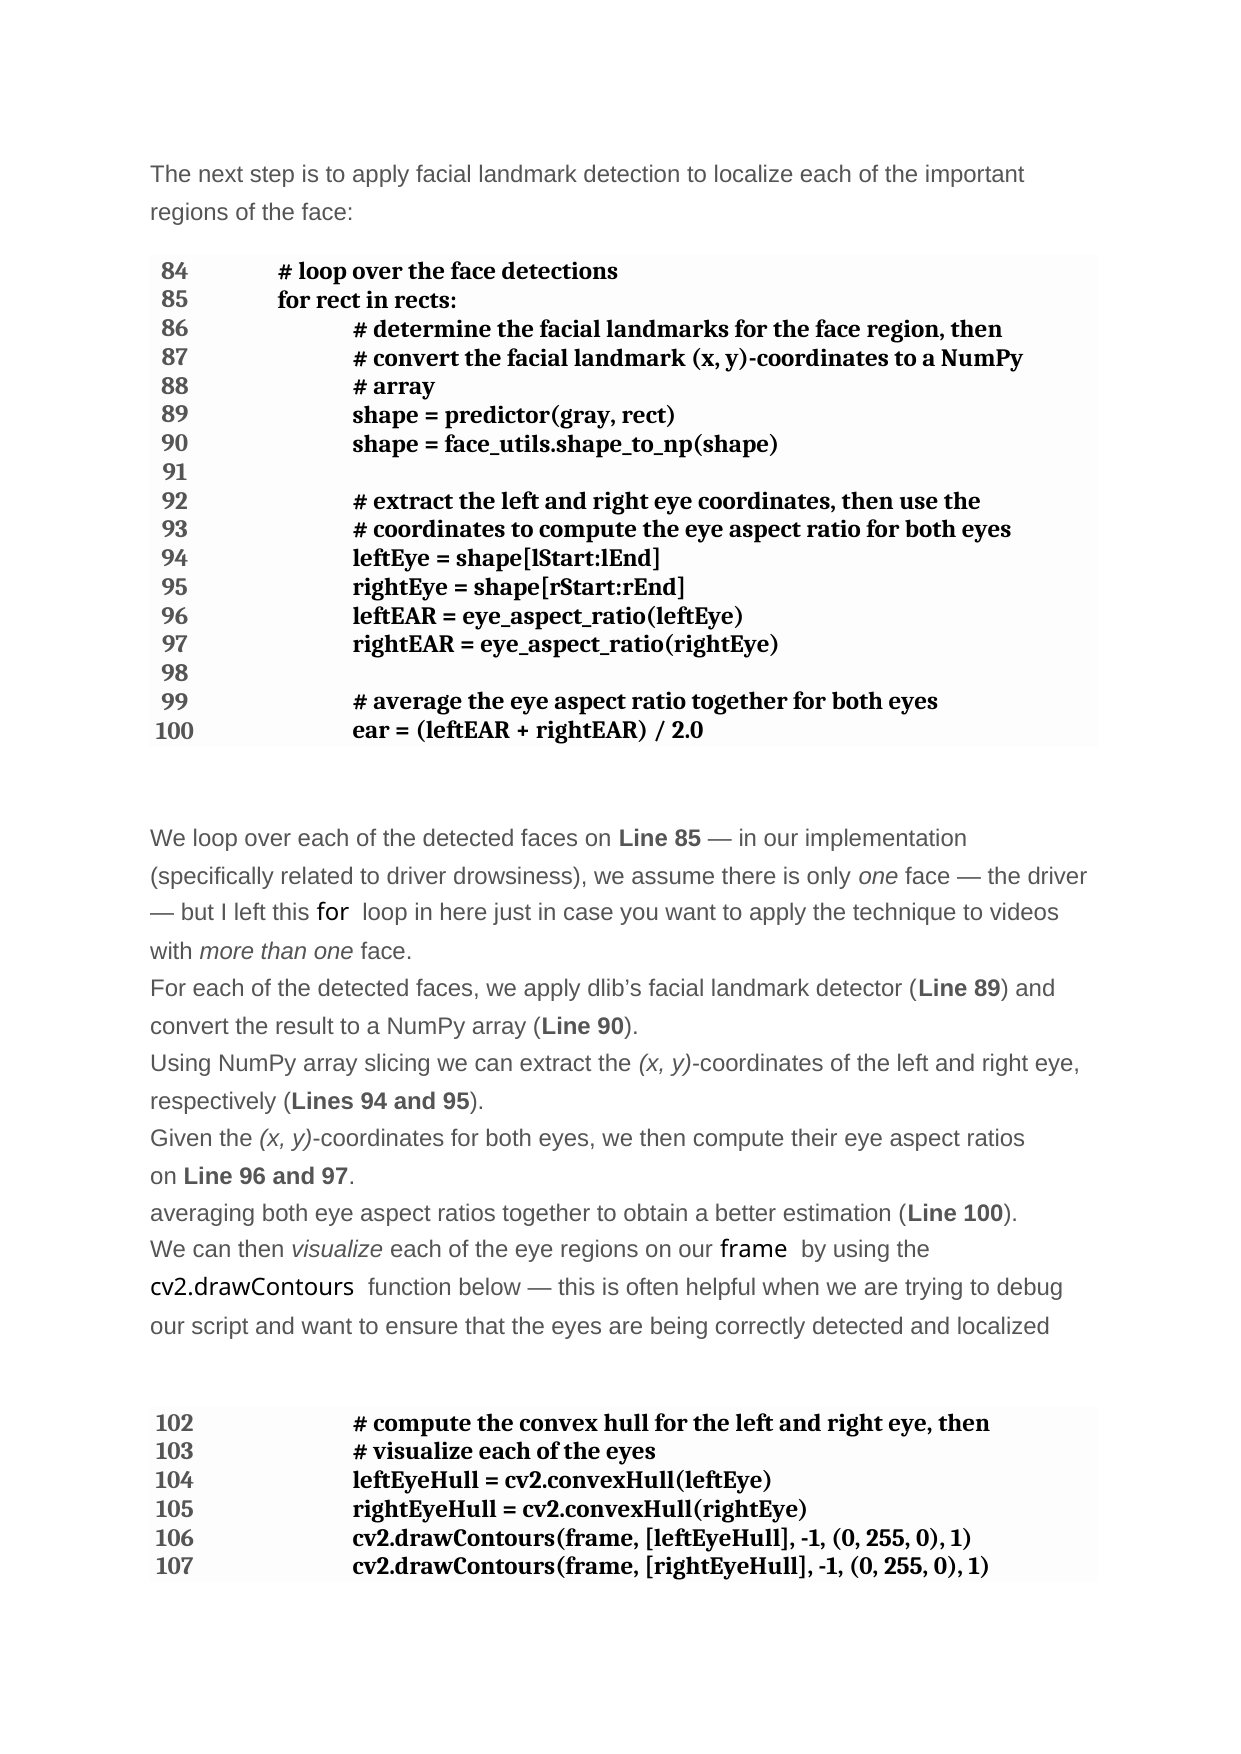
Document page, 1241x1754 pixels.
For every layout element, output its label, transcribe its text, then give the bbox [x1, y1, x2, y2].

table_header # loop over the face detections for rect in rects: # determine the facial landmarks for the face region, then # convert the facial landmark (x, y)-coordinates to a NumPy # array shape = predictor(gray, rect) shape = face_utils.shape_to_np(shape) # extract the left and right eye coordinates, then use the # coordinates to compute the eye aspect ratio for both eyes leftEye = shape[lStart:lEnd] rightEye = shape[rStart:rEnd] leftEAR = eye_aspect_ratio(leftEye) rightEAR = eye_aspect_ratio(rightEye) # average the eye aspect ratio together for both eyes ear = (leftEAR + rightEAR) / 2.0 [201, 255, 1098, 747]
text We can then visualize each of the eye regions on our frame by using the cv2.drawContours function below — this is often helpful when we are trying to debug our script and want to ensure that the eyes are being correctly detected and localized [150, 1227, 1090, 1339]
table_header 84 85 86 87 88 89 90 91 92 93 94 95 96 97 98 99 100 [149, 255, 201, 747]
text Given the (x, y)-coordinates for both eyes, we then compute their eye aspect ratios on Line 96 and 97. [150, 1114, 1090, 1189]
text For each of the detected faces, we apply dlib’s facial landmark detector (Line 89) and convert the result to a NumPy array (Line 90). [150, 964, 1090, 1039]
table_header # compute the convex hull for the left and right eye, then # visualize each of the eyes leftEyeHull = cv2.convexHull(leftEye) rightEyeHull = cv2.convexHull(rightEye) cv2.drawContours(frame, [leftEyeHull], -1, (0, 255, 0), 1) cv2.drawContours(frame, [rightEyeHull], -1, (0, 255, 0), 1) [201, 1407, 1098, 1582]
text We loop over each of the detected faces on Line 85 — in our implementation (specifically related to driver drowsiness), we assume there is only one face — the driver — but I left this for loop in here just in case you want to apply the technique to videos with more than one face. [150, 814, 1090, 964]
table_header 102 103 104 105 106 107 [149, 1407, 201, 1582]
text Using NumPy array slicing we can extract the (x, y)-coordinates of the left and right eye, respectively (Lines 94 and 95). [150, 1039, 1090, 1114]
text averaging both eye aspect ratios together to obtain a better estimation (Line 100). [150, 1189, 1090, 1227]
text The next step is to apply facial landmark detection to localize each of the important regions of the face: [150, 150, 1090, 225]
